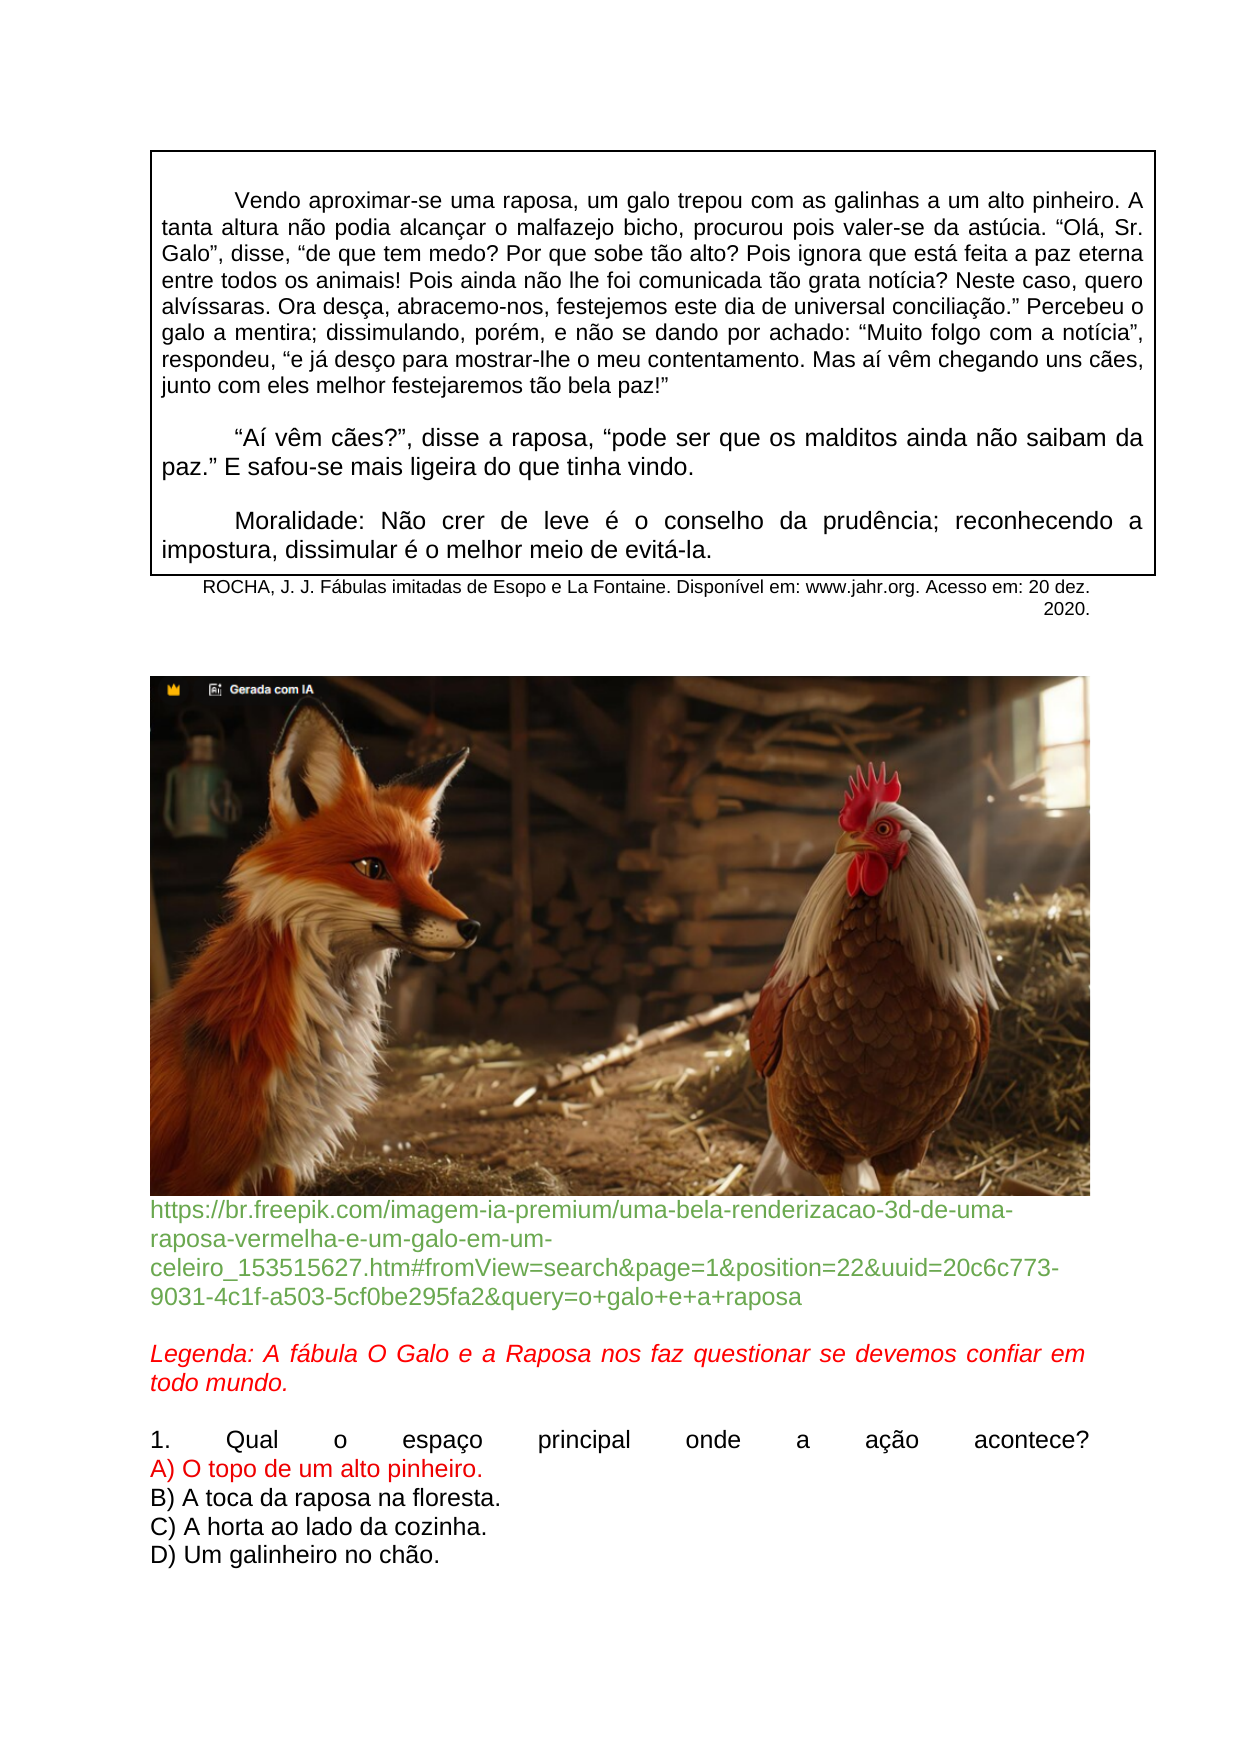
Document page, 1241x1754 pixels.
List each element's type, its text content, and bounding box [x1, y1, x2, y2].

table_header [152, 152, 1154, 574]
text Legenda: A fábula O Galo e a Raposa nos faz questionar se devemos confiar em todo mundo. [150, 1339, 1090, 1396]
text ROCHA, J. J. Fábulas imitadas de Esopo e La Fontaine. Disponível em: www.jahr.org. Acesso em: 20 dez. 2020. [150, 576, 1090, 619]
text B) A toca da raposa na floresta. [150, 1483, 1090, 1511]
text C) A horta ao lado da cozinha. [150, 1511, 1090, 1540]
text 1. Qual o espaço principal onde a ação acontece? A) O topo de um alto pinheiro. [150, 1425, 1090, 1483]
text https://br.freepik.com/imagem-ia-premium/uma-bela-renderizacao-3d-de-uma-raposa-vermelha-e-um-galo-em-um-celeiro_153515627.htm#fromView=search&page=1&position=22&uuid=20c6c773-9031-4c1f-a503-5cf0be295fa2&query=o+galo+e+a+raposa [150, 1196, 1090, 1310]
picture [150, 676, 1091, 1196]
text D) Um galinheiro no chão. [150, 1540, 1090, 1569]
